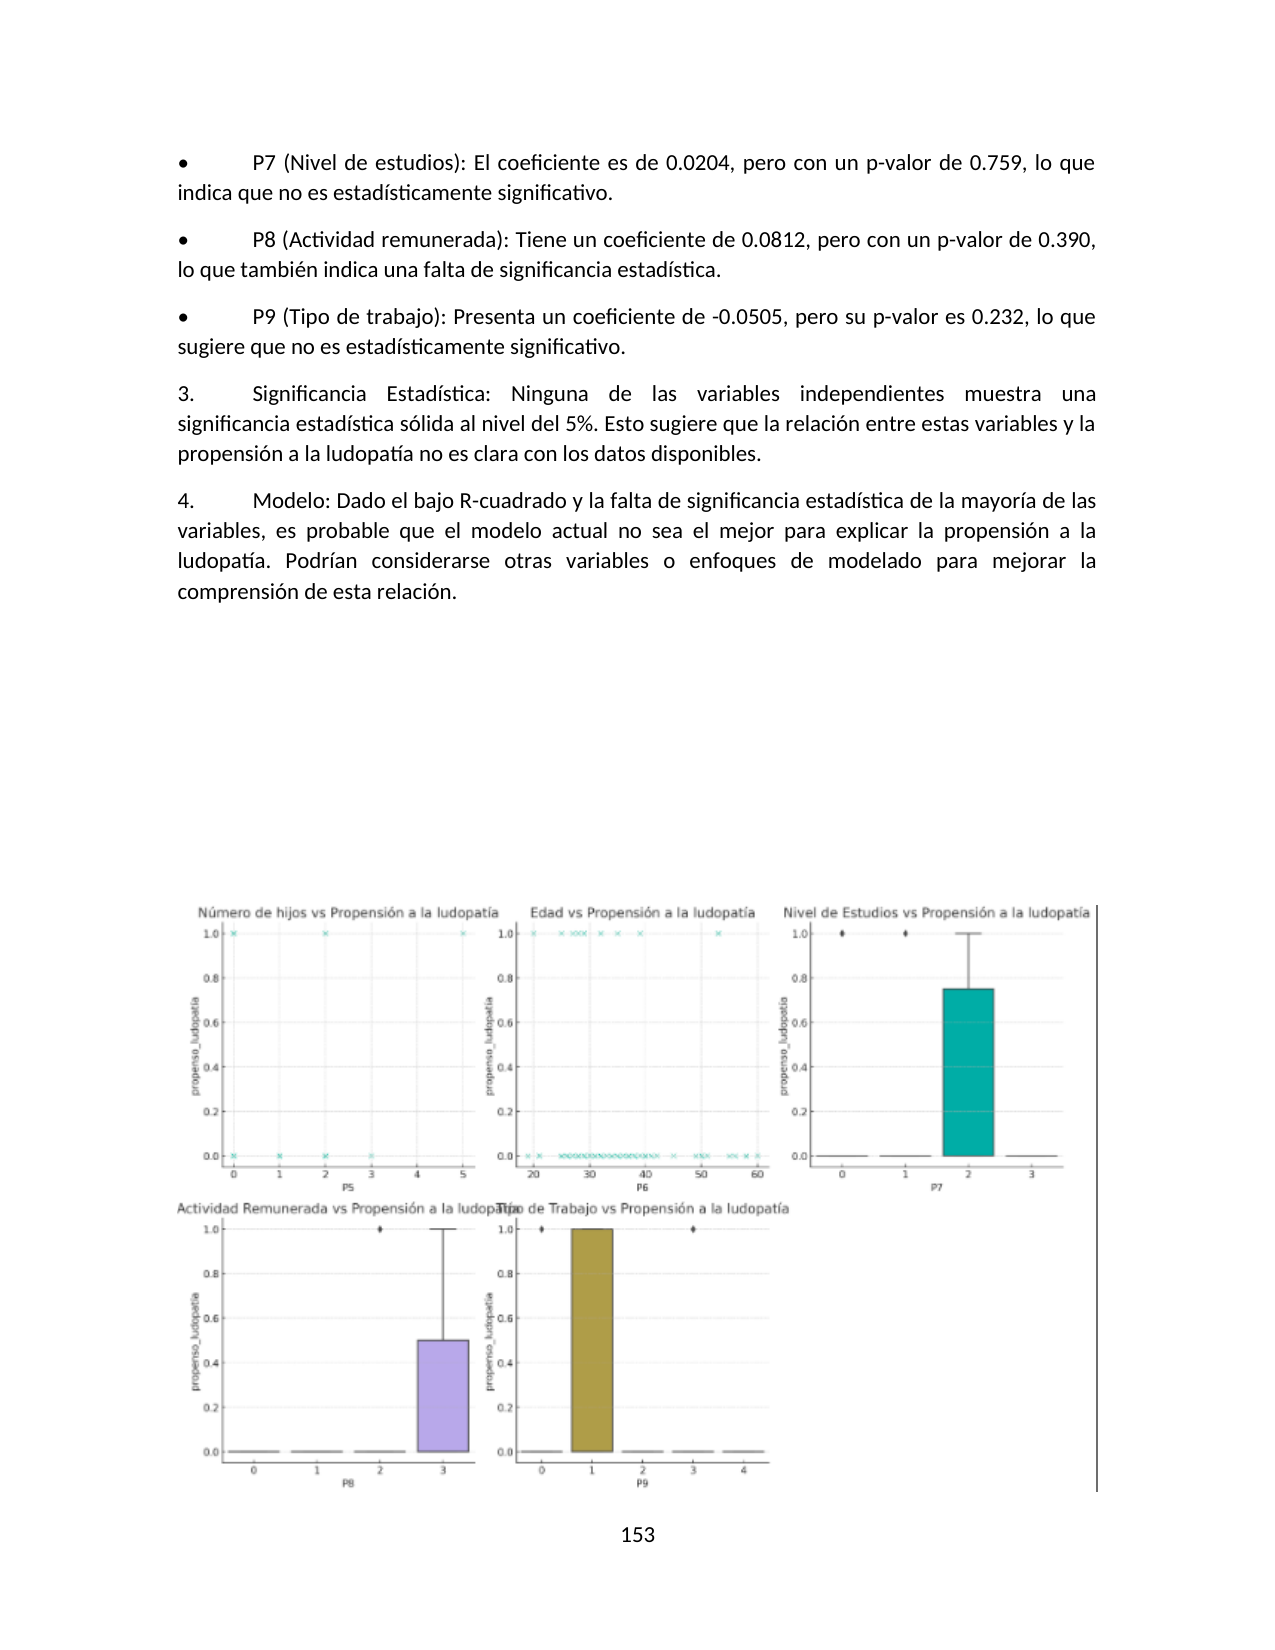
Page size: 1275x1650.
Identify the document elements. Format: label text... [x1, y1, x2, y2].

text 3. Significancia Estadística: Ninguna de las variables independientes muestra una significancia estadística sólida al nivel del 5%. Esto sugiere que la relación entre estas variables y la propensión a la ludopatía no es clara con los datos disponibles. [177, 379, 1098, 467]
text 4. Modelo: Dado el bajo R-cuadrado y la falta de significancia estadística de la mayoría de las variables, es probable que el modelo actual no sea el mejor para explicar la propensión a la ludopatía. Podrían considerarse otras variables o enfoques de modelado para mejorar la comprensión de esta relación. [177, 486, 1098, 605]
picture [177, 905, 1098, 1492]
text • P9 (Tipo de trabajo): Presenta un coeficiente de -0.0505, pero su p-valor es 0.232, lo que sugiere que no es estadísticamente significativo. [177, 302, 1098, 360]
text • P7 (Nivel de estudios): El coeficiente es de 0.0204, pero con un p-valor de 0.759, lo que indica que no es estadísticamente significativo. [177, 148, 1098, 206]
text • P8 (Actividad remunerada): Tiene un coeficiente de 0.0812, pero con un p-valor de 0.390, lo que también indica una falta de significancia estadística. [177, 225, 1098, 283]
